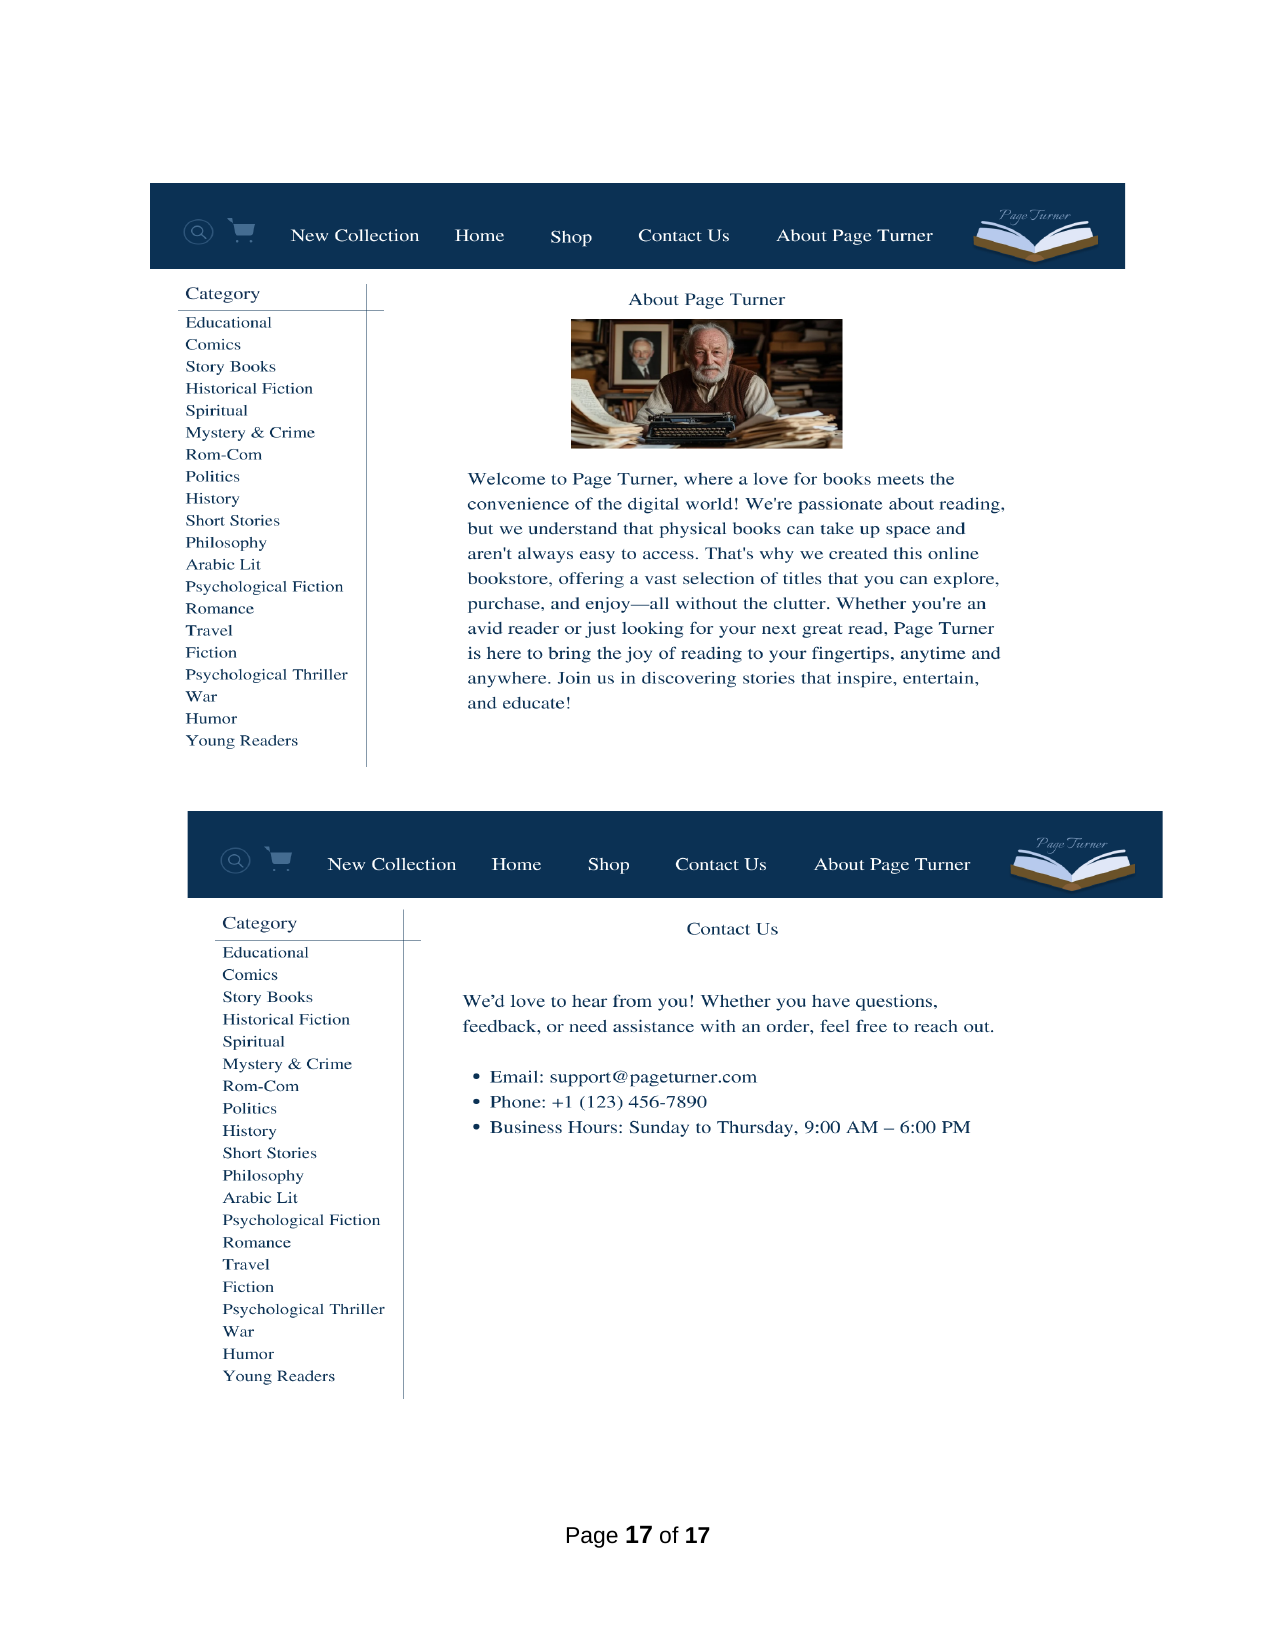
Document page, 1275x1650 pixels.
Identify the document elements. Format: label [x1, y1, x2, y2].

picture [187, 811, 1163, 1412]
picture [150, 183, 1125, 776]
